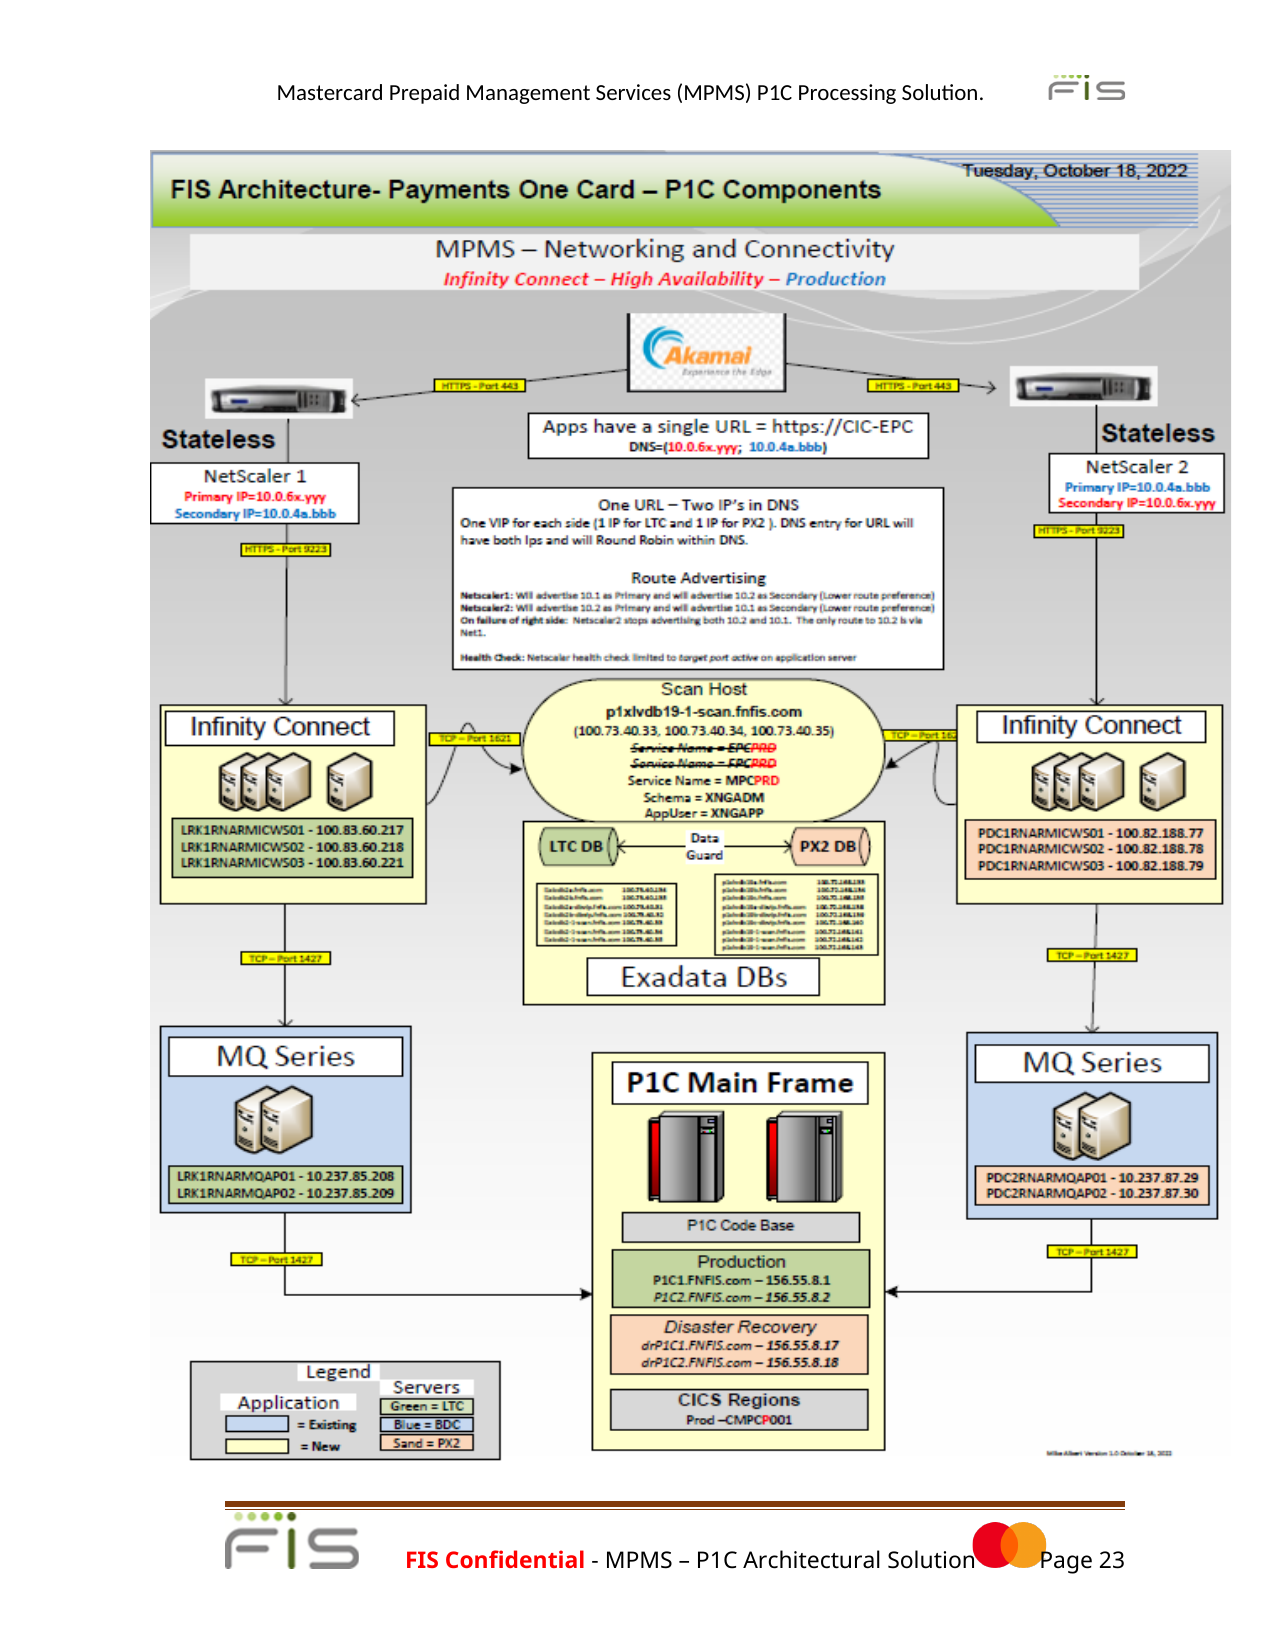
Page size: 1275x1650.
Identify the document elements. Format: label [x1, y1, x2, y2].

picture [1048, 75, 1125, 100]
picture [150, 150, 1232, 1476]
picture [225, 1512, 359, 1569]
picture [972, 1522, 1047, 1568]
